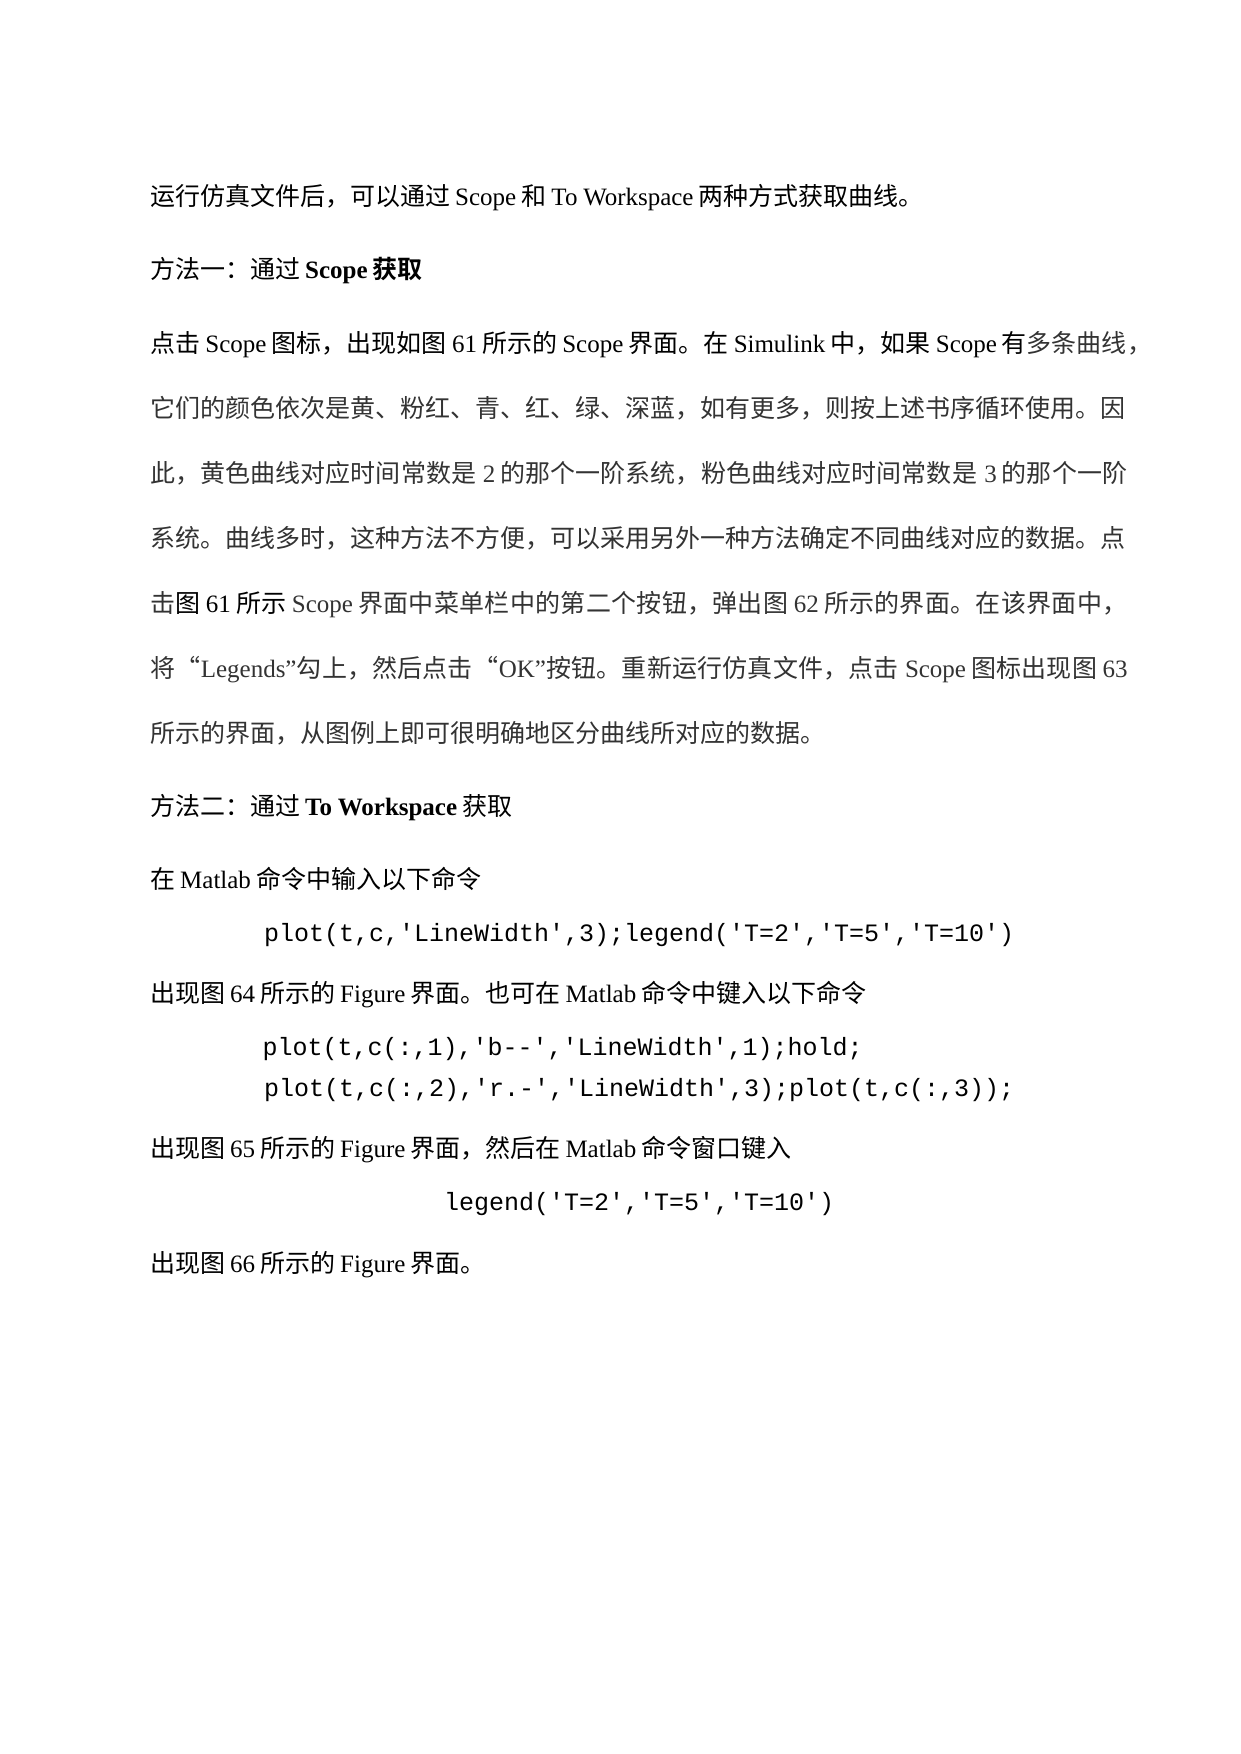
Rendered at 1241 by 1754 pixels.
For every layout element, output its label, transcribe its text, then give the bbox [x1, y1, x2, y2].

list 在Matlab命令中输入以下命令 [150, 845, 1128, 910]
list plot(t,c(:,2),'r.-','LineWidth',3);plot(t,c(:,3)); [150, 1074, 1128, 1106]
list 点击Scope图标，出现如图61所示的Scope界面。在Simulink中，如果Scope有多条曲线，它们的颜色依次是黄、粉红、青、红、绿、深蓝，如有更多，则按上述书序循环使用。因此，黄色曲线对应时间常数是2的那个一阶系统，粉色曲线对应时间常数是3的那个一阶系统。曲线多时，这种方法不方便，可以采用另外一种方法确定不同曲线对应的数据。点击图61所示Scope界面中菜单栏中的第二个按钮，弹出图62所示的界面。在该界面中，将“Legends”勾上，然后点击“OK”按钮。重新运行仿真文件，点击Scope图标出现图63所示的界面，从图例上即可很明确地区分曲线所对应的数据。 [150, 424, 1128, 518]
list plot(t,c(:,1),'b--','LineWidth',1);hold; [150, 1033, 1128, 1065]
list 出现图64所示的Figure界面。也可在Matlab命令中键入以下命令 [150, 959, 1128, 1024]
list 方法二：通过To Workspace获取 [150, 772, 1128, 837]
list 点击Scope图标，出现如图61所示的Scope界面。在Simulink中，如果Scope有多条曲线，它们的颜色依次是黄、粉红、青、红、绿、深蓝，如有更多，则按上述书序循环使用。因此，黄色曲线对应时间常数是2的那个一阶系统，粉色曲线对应时间常数是3的那个一阶系统。曲线多时，这种方法不方便，可以采用另外一种方法确定不同曲线对应的数据。点击图61所示Scope界面中菜单栏中的第二个按钮，弹出图62所示的界面。在该界面中，将“Legends”勾上，然后点击“OK”按钮。重新运行仿真文件，点击Scope图标出现图63所示的界面，从图例上即可很明确地区分曲线所对应的数据。 [150, 309, 1128, 388]
list plot(t,c,'LineWidth',3);legend('T=2','T=5','T=10') [150, 919, 1128, 951]
list 出现图65所示的Figure界面，然后在Matlab命令窗口键入 [150, 1114, 1128, 1179]
list legend('T=2','T=5','T=10') [150, 1188, 1128, 1220]
list 运行仿真文件后，可以通过Scope和To Workspace两种方式获取曲线。 [150, 162, 1128, 227]
list 方法一：通过Scope获取 [150, 235, 1128, 300]
list 出现图66所示的Figure界面。 [150, 1229, 1128, 1294]
list 点击Scope图标，出现如图61所示的Scope界面。在Simulink中，如果Scope有多条曲线，它们的颜色依次是黄、粉红、青、红、绿、深蓝，如有更多，则按上述书序循环使用。因此，黄色曲线对应时间常数是2的那个一阶系统，粉色曲线对应时间常数是3的那个一阶系统。曲线多时，这种方法不方便，可以采用另外一种方法确定不同曲线对应的数据。点击图61所示Scope界面中菜单栏中的第二个按钮，弹出图62所示的界面。在该界面中，将“Legends”勾上，然后点击“OK”按钮。重新运行仿真文件，点击Scope图标出现图63所示的界面，从图例上即可很明确地区分曲线所对应的数据。 [150, 554, 1128, 764]
